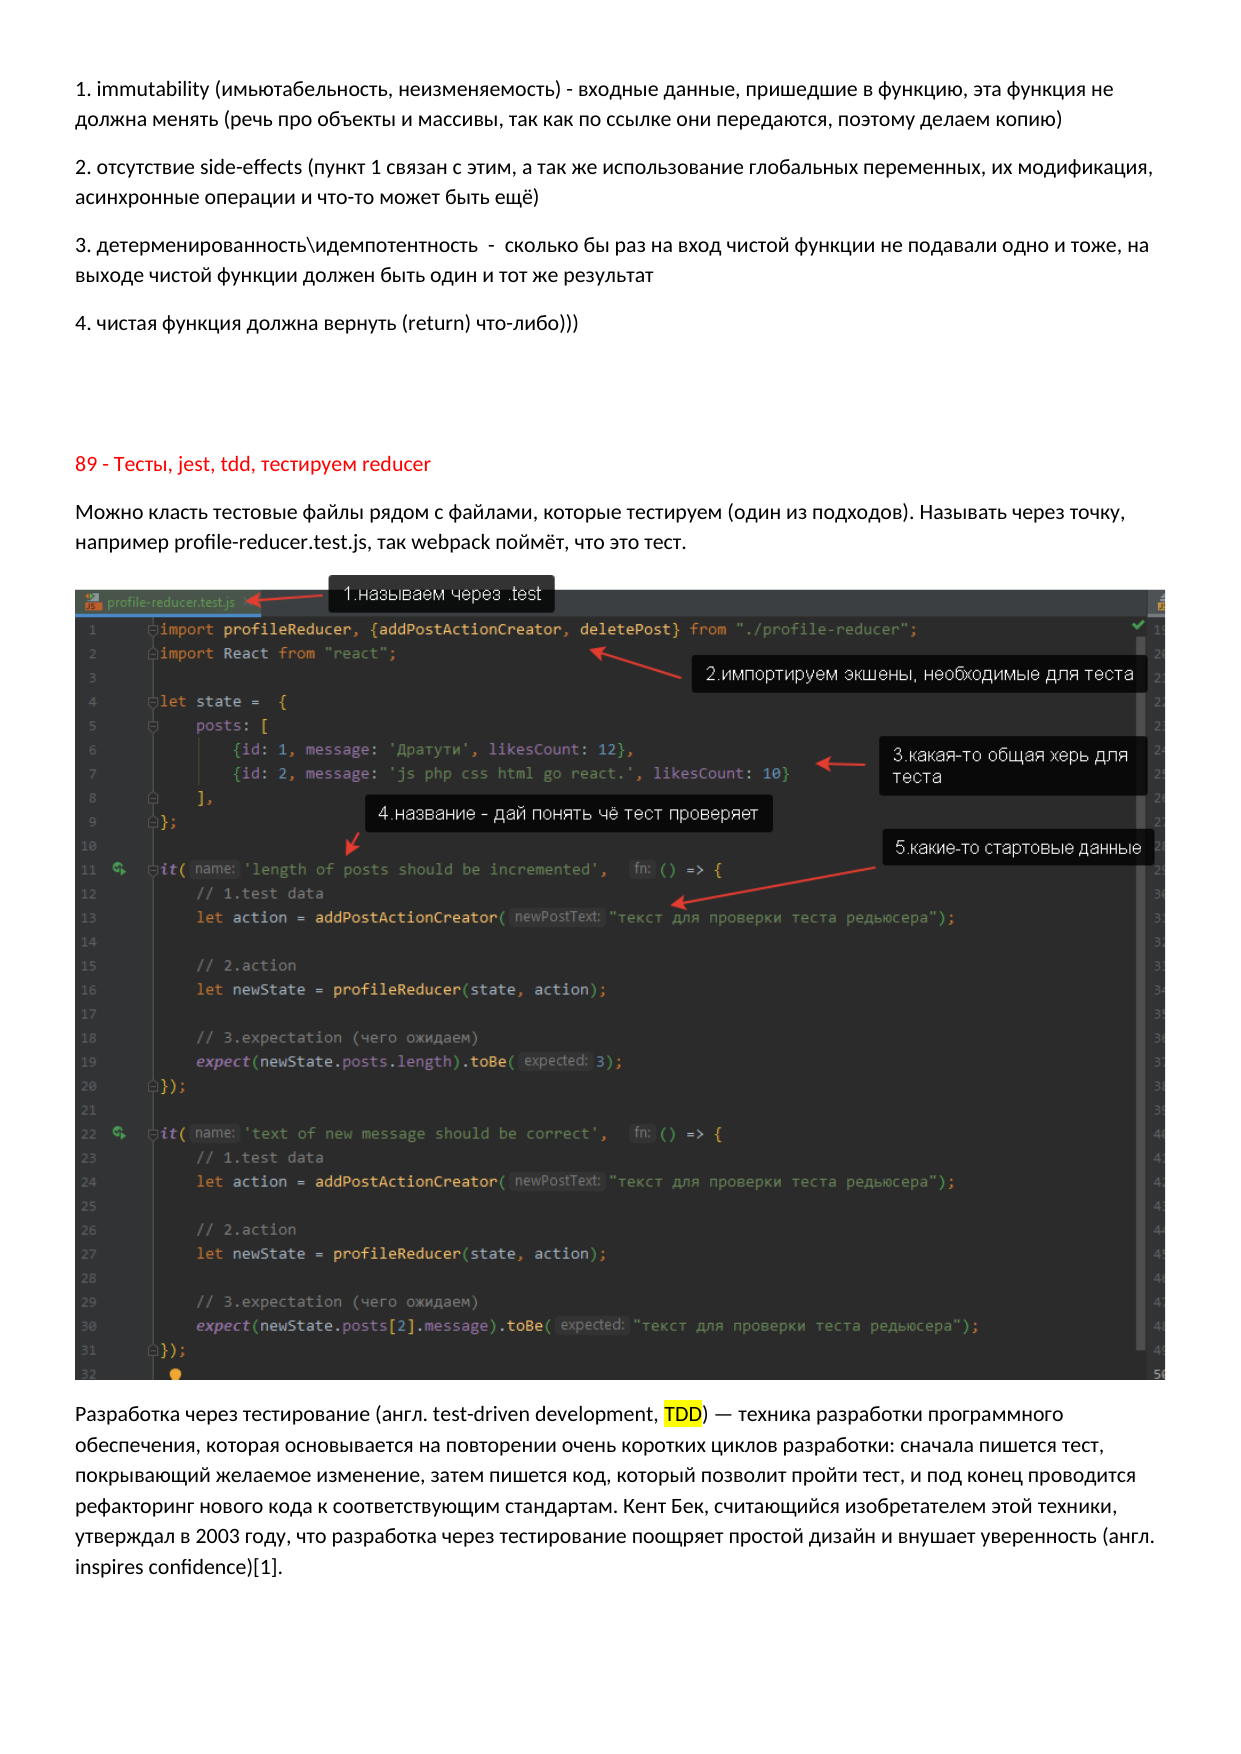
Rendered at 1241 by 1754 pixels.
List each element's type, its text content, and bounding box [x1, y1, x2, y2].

picture [75, 575, 1166, 1380]
text 2. отсутствие side-effects (пункт 1 связан с этим, а так же использование глобальных переменных, их модификация, асинхронные операции и что-то может быть ещё) [75, 153, 1165, 210]
text Можно класть тестовые файлы рядом с файлами, которые тестируем (один из подходов). Называть через точку, например profile-reducer.test.js, так webpack поймёт, что это тест. [75, 498, 1165, 555]
text 3. детерменированность\идемпотентность - сколько бы раз на вход чистой функции не подавали одно и тоже, на выходе чистой функции должен быть один и тот же результат [75, 231, 1165, 288]
text 89 - Тесты, jest, tdd, тестируем reducer [75, 451, 1165, 477]
text 1. immutability (имьютабельность, неизменяемость) - входные данные, пришедшие в функцию, эта функция не должна менять (речь про объекты и массивы, так как по ссылке они передаются, поэтому делаем копию) [75, 75, 1165, 132]
text Разработка через тестирование (англ. test-driven development, TDD) — техника разработки программного обеспечения, которая основывается на повторении очень коротких циклов разработки: сначала пишется тест, покрывающий желаемое изменение, затем пишется код, который позволит пройти тест, и под конец проводится рефакторинг нового кода к соответствующим стандартам. Кент Бек, считающийся изобретателем этой техники, утверждал в 2003 году, что разработка через тестирование поощряет простой дизайн и внушает уверенность (англ. inspires confidence)[1]. [75, 1400, 1165, 1580]
text 4. чистая функция должна вернуть (return) что-либо))) [75, 309, 1165, 335]
